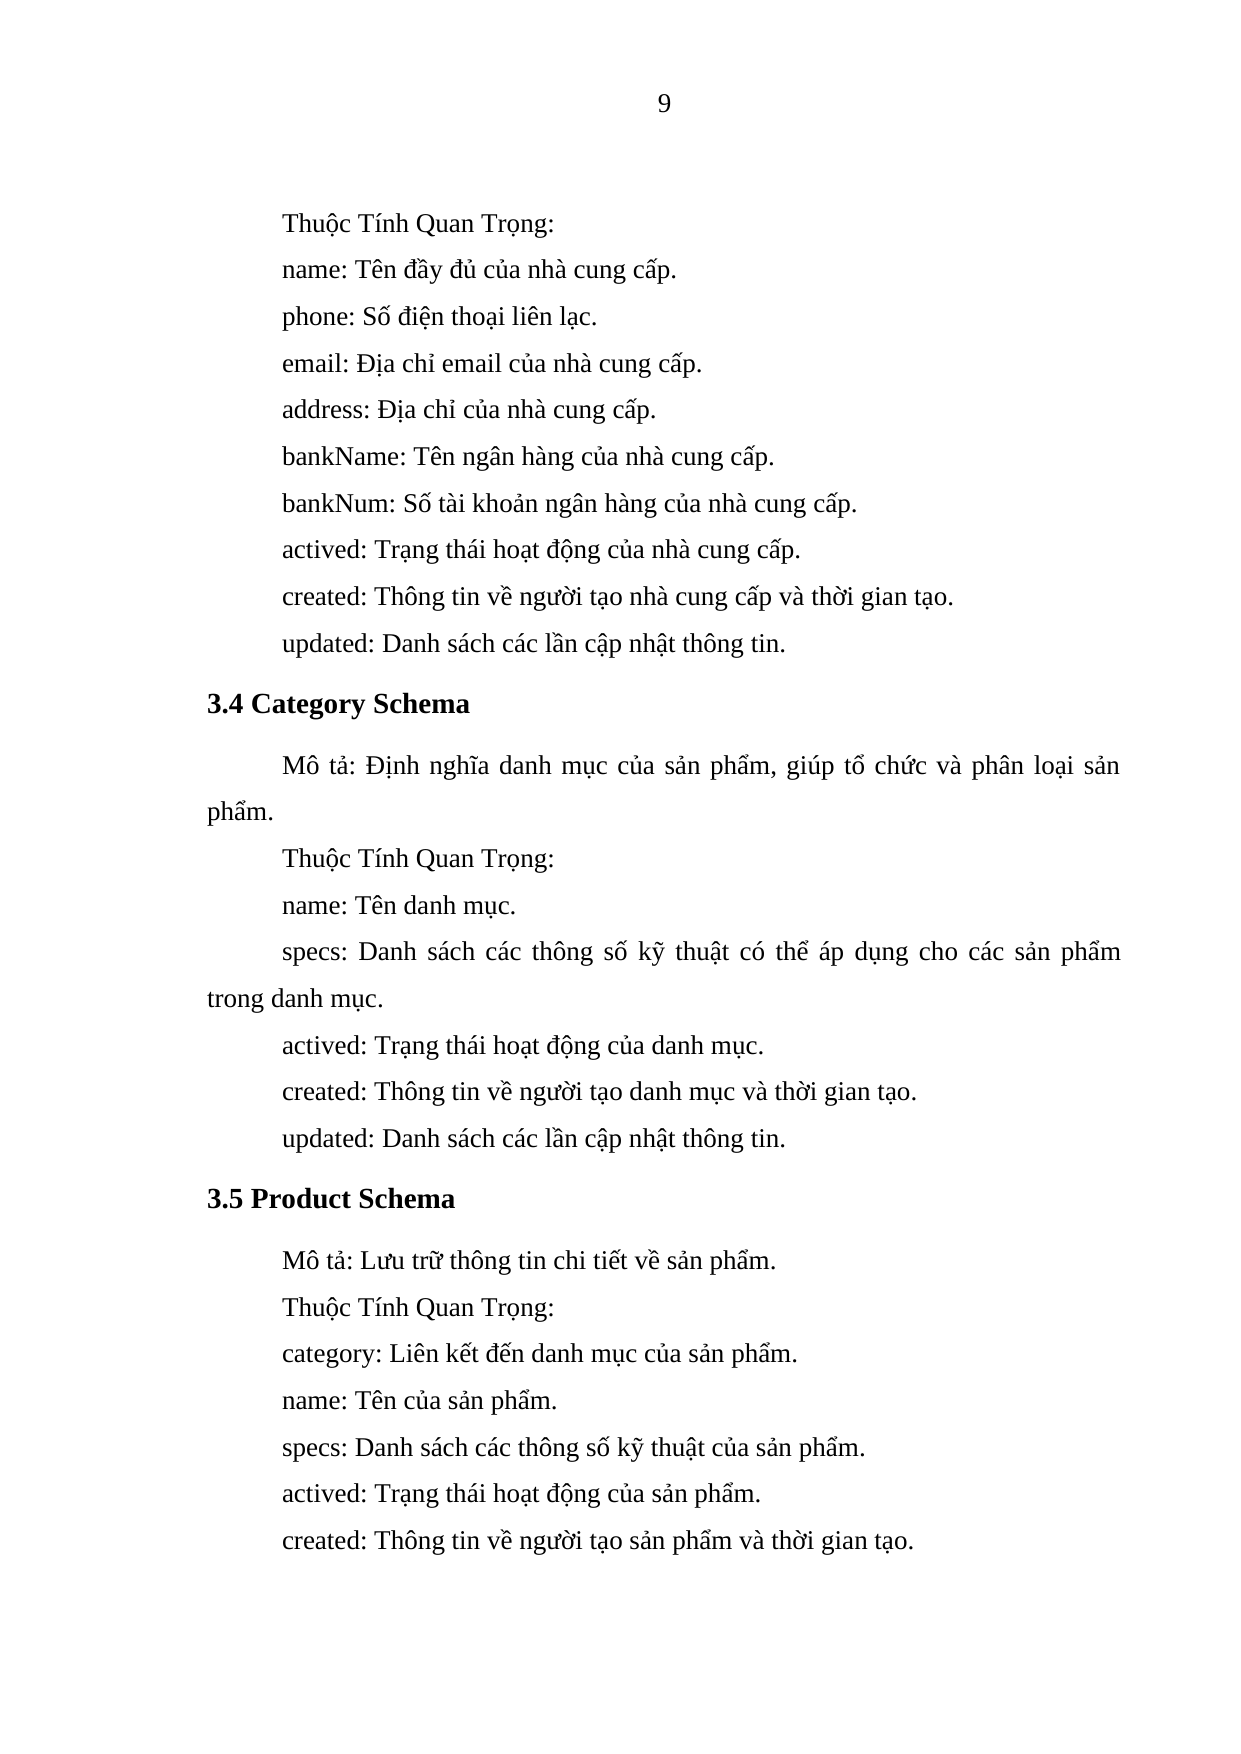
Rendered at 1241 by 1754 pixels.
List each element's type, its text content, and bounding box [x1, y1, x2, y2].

subtitle Category Schema [207, 686, 1122, 719]
text specs: Danh sách các thông số kỹ thuật có thể áp dụng cho các sản phẩm trong danh mục. [207, 935, 1122, 1013]
text address: Địa chỉ của nhà cung cấp. [207, 393, 1122, 424]
text name: Tên của sản phẩm. [207, 1384, 1122, 1415]
text bankName: Tên ngân hàng của nhà cung cấp. [207, 440, 1122, 471]
text name: Tên danh mục. [207, 889, 1122, 920]
subtitle Product Schema [207, 1181, 1122, 1215]
text specs: Danh sách các thông số kỹ thuật của sản phẩm. [207, 1431, 1122, 1462]
text email: Địa chỉ email của nhà cung cấp. [207, 347, 1122, 378]
text actived: Trạng thái hoạt động của sản phẩm. [207, 1477, 1122, 1508]
text Mô tả: Lưu trữ thông tin chi tiết về sản phẩm. [207, 1244, 1122, 1275]
text name: Tên đầy đủ của nhà cung cấp. [207, 253, 1122, 284]
text created: Thông tin về người tạo sản phẩm và thời gian tạo. [207, 1524, 1122, 1555]
text Mô tả: Định nghĩa danh mục của sản phẩm, giúp tổ chức và phân loại sản phẩm. [207, 749, 1122, 827]
text Thuộc Tính Quan Trọng: [207, 1291, 1122, 1322]
text Thuộc Tính Quan Trọng: [207, 207, 1122, 238]
text created: Thông tin về người tạo nhà cung cấp và thời gian tạo. [207, 580, 1122, 611]
text updated: Danh sách các lần cập nhật thông tin. [207, 627, 1122, 658]
text created: Thông tin về người tạo danh mục và thời gian tạo. [207, 1075, 1122, 1107]
text phone: Số điện thoại liên lạc. [207, 300, 1122, 331]
text updated: Danh sách các lần cập nhật thông tin. [207, 1122, 1122, 1153]
text bankNum: Số tài khoản ngân hàng của nhà cung cấp. [207, 487, 1122, 518]
text actived: Trạng thái hoạt động của nhà cung cấp. [207, 533, 1122, 564]
text actived: Trạng thái hoạt động của danh mục. [207, 1029, 1122, 1060]
text Thuộc Tính Quan Trọng: [207, 842, 1122, 873]
text category: Liên kết đến danh mục của sản phẩm. [207, 1337, 1122, 1368]
